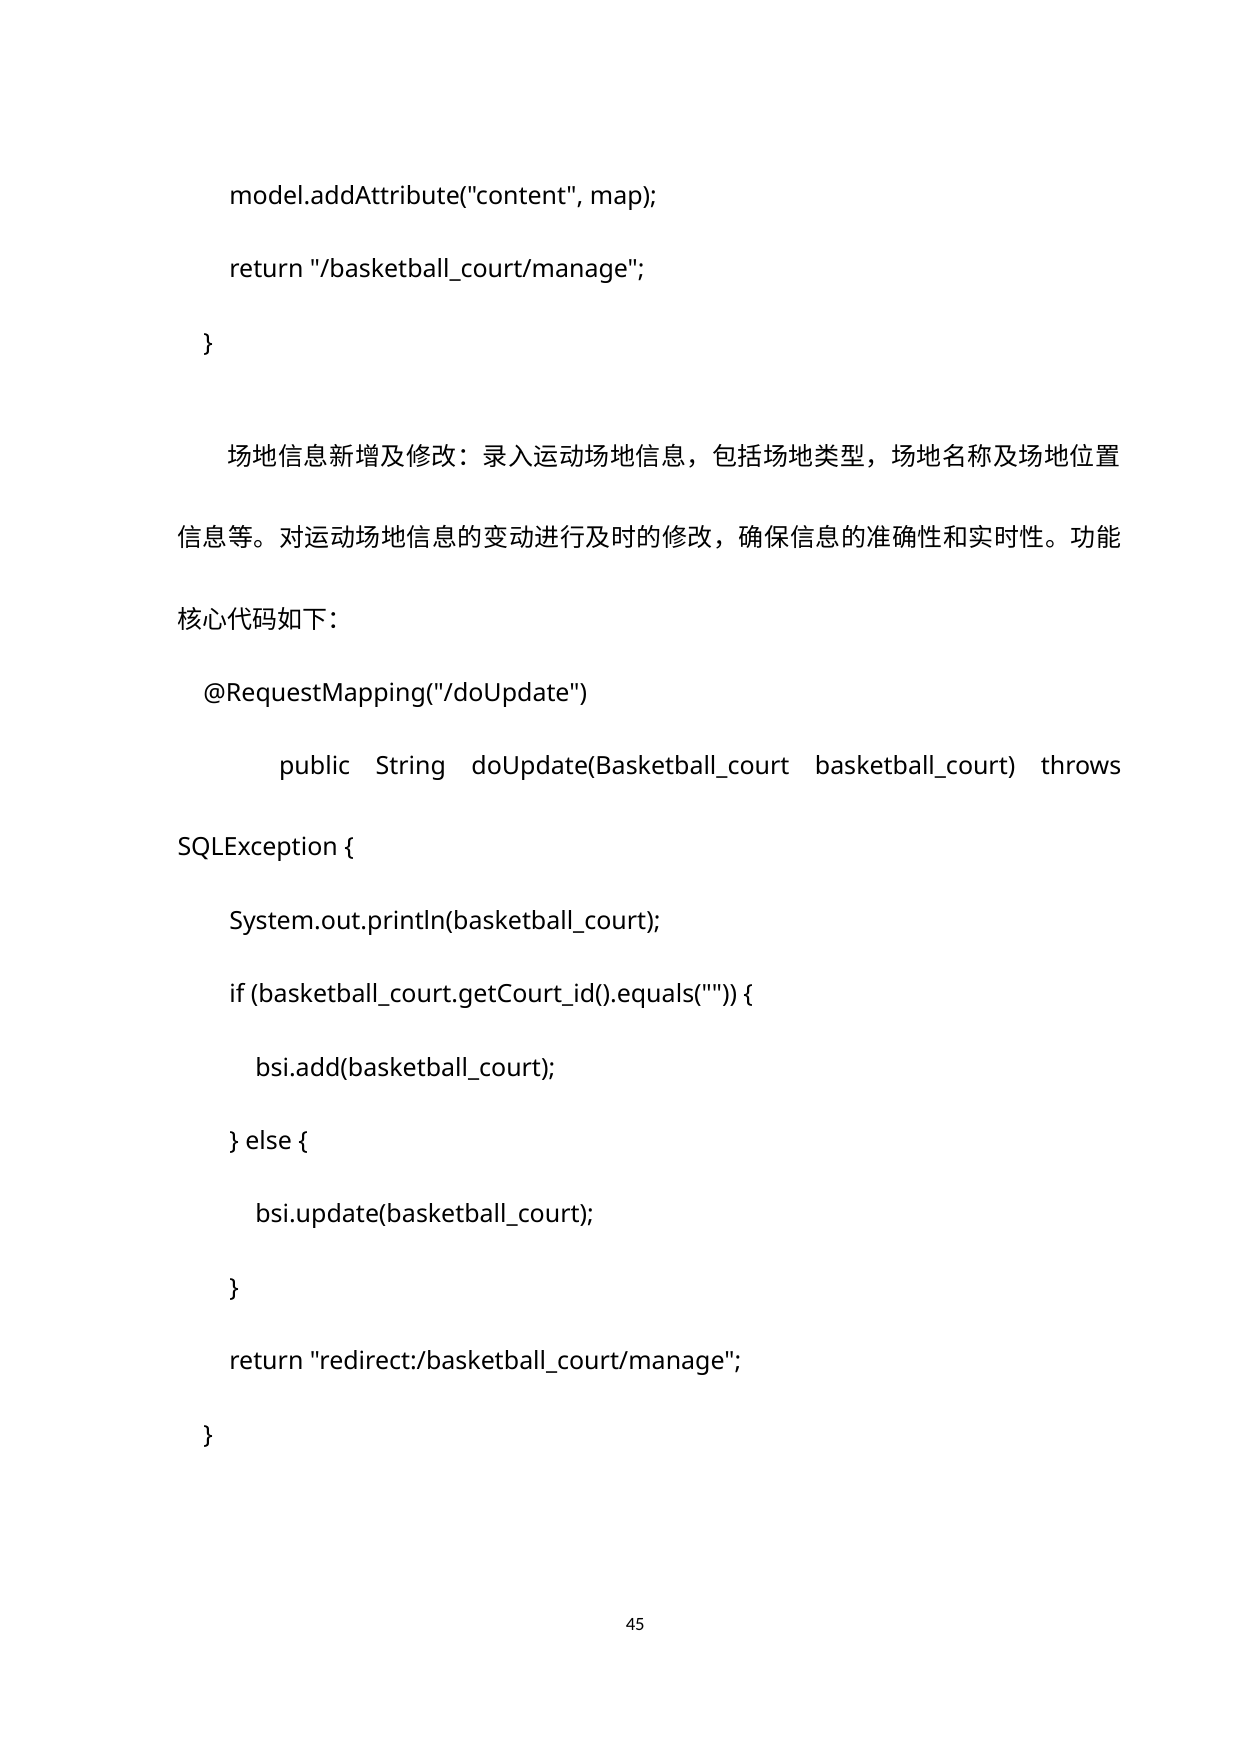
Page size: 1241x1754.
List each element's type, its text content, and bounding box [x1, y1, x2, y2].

text bsi.add(basketball_court); [177, 1034, 1122, 1099]
text @RequestMapping("/doUpdate") [177, 659, 1122, 724]
text 场地信息新增及修改：录入运动场地信息，包括场地类型，场地名称及场地位置信息等。对运动场地信息的变动进行及时的修改，确保信息的准确性和实时性。功能核心代码如下： [177, 422, 1122, 650]
text model.addAttribute("content", map); [177, 162, 1122, 227]
text return "redirect:/basketball_court/manage"; [177, 1327, 1122, 1392]
text } else { [177, 1107, 1122, 1172]
text } [177, 309, 1122, 374]
text System.out.println(basketball_court); [177, 887, 1122, 952]
text public String doUpdate(Basketball_court basketball_court) throws SQLException { [177, 732, 1122, 878]
text return "/basketball_court/manage"; [177, 235, 1122, 300]
text } [177, 1401, 1122, 1466]
text if (basketball_court.getCourt_id().equals("")) { [177, 960, 1122, 1025]
text } [177, 1254, 1122, 1319]
text bsi.update(basketball_court); [177, 1181, 1122, 1246]
